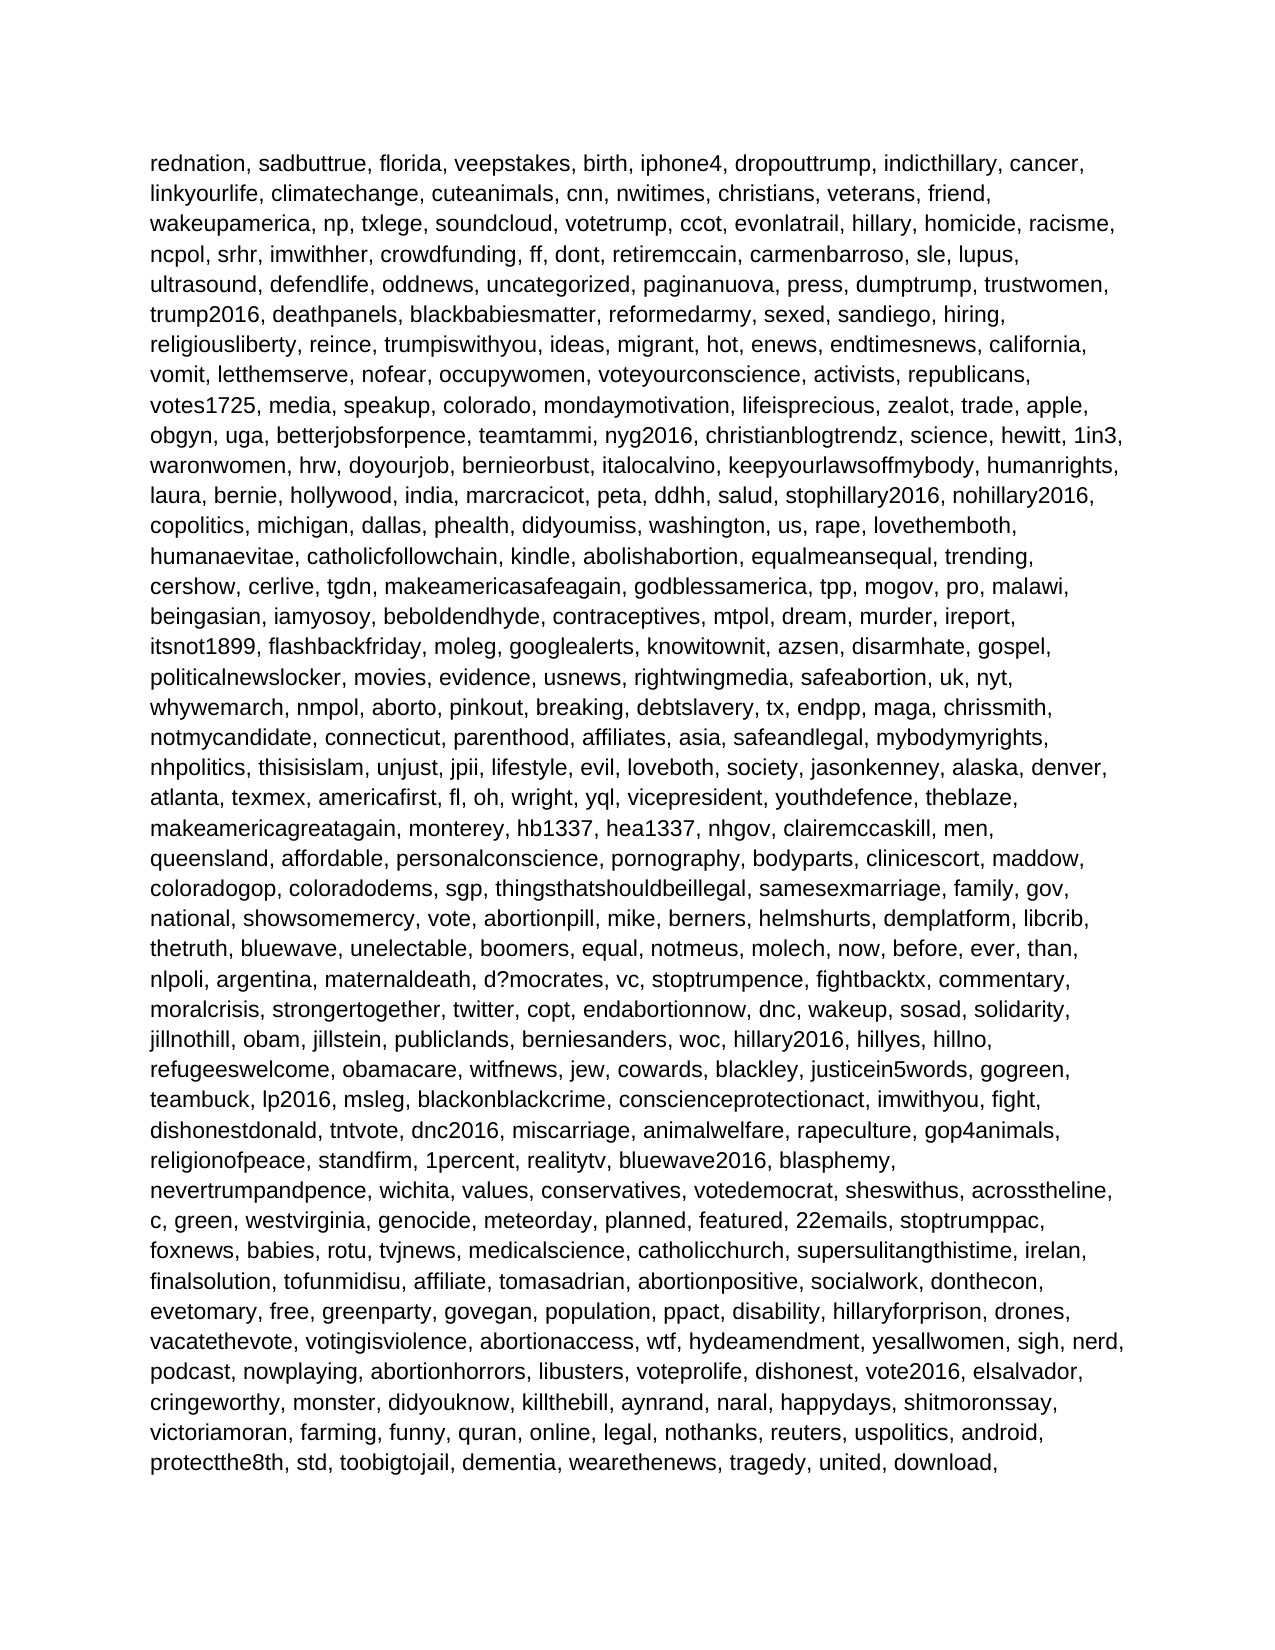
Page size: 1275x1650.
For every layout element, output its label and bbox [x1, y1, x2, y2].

text [150, 150, 1125, 1475]
